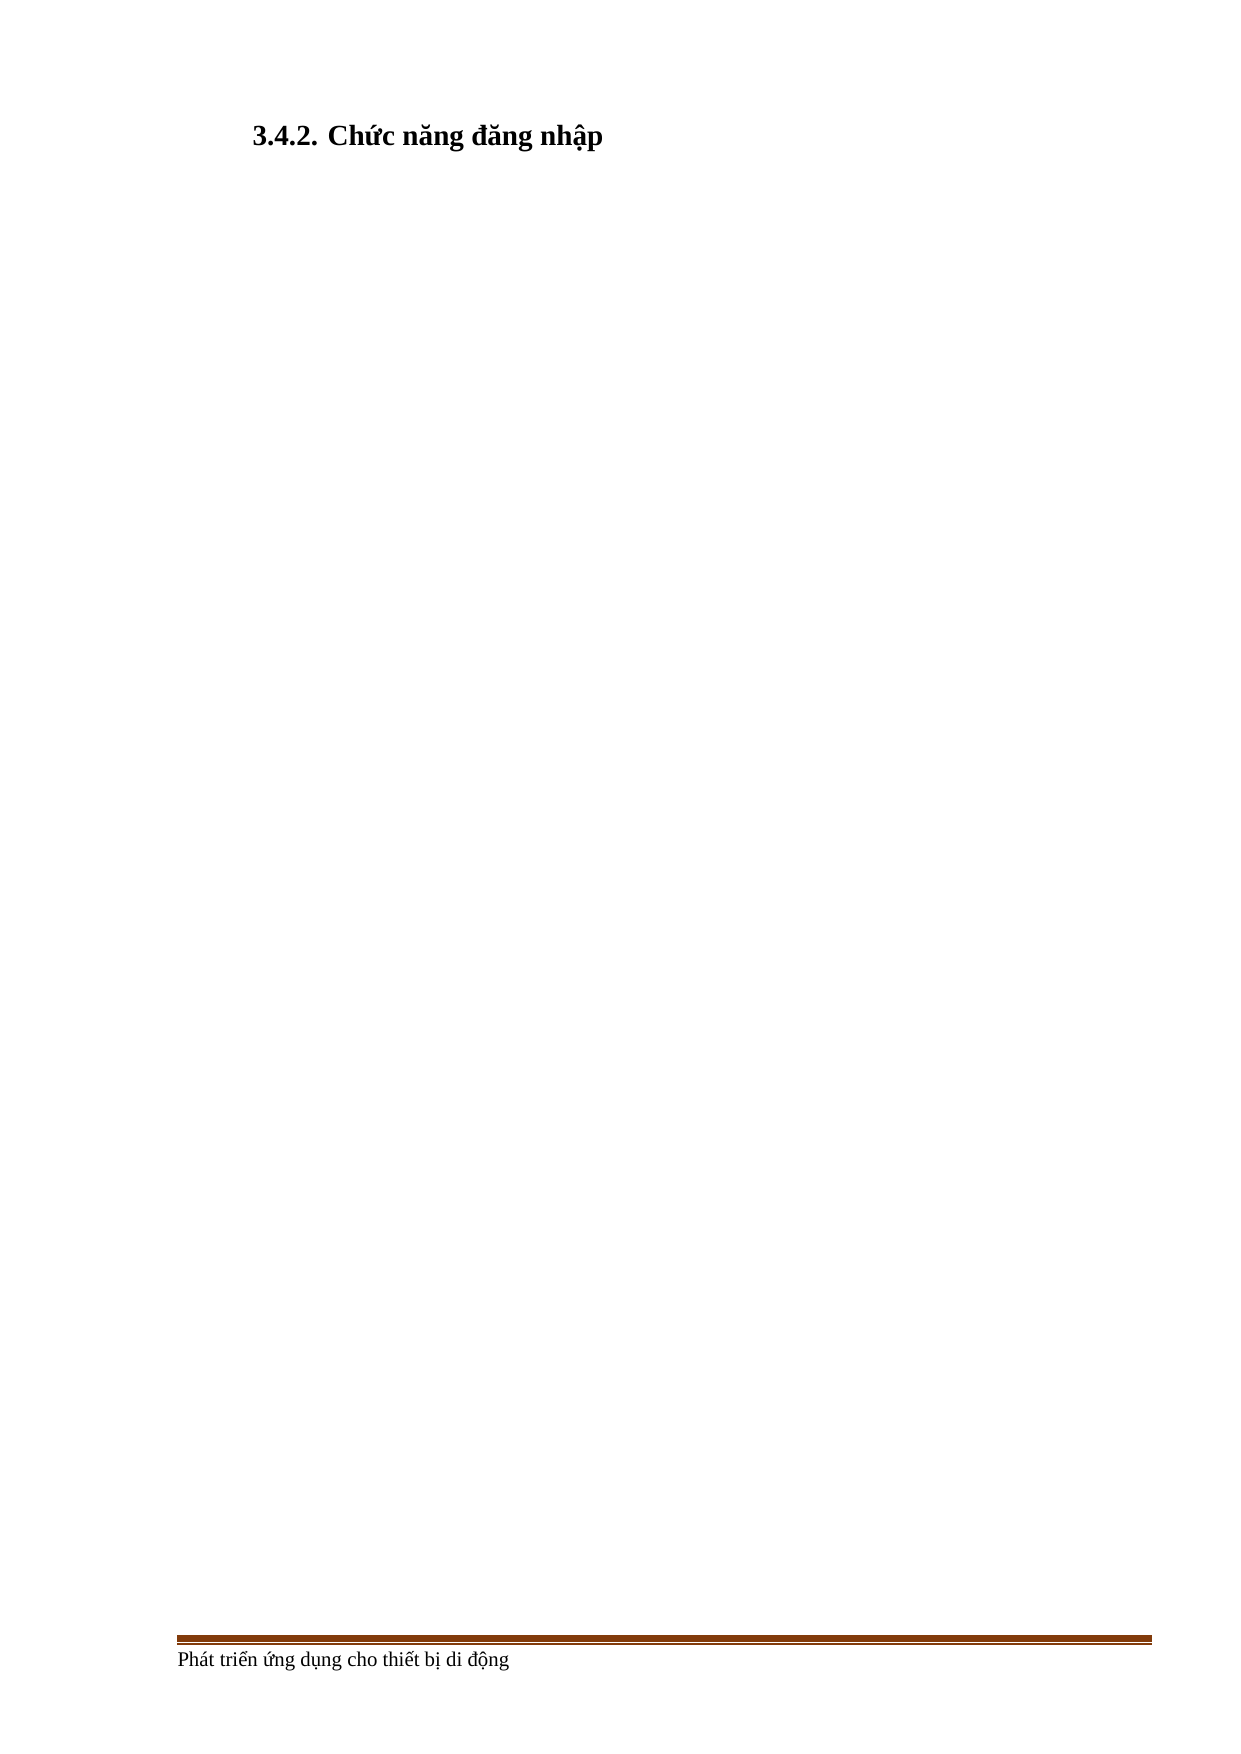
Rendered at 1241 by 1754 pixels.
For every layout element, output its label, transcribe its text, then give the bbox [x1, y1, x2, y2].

subtitle Chức năng đăng nhập [252, 118, 1152, 152]
